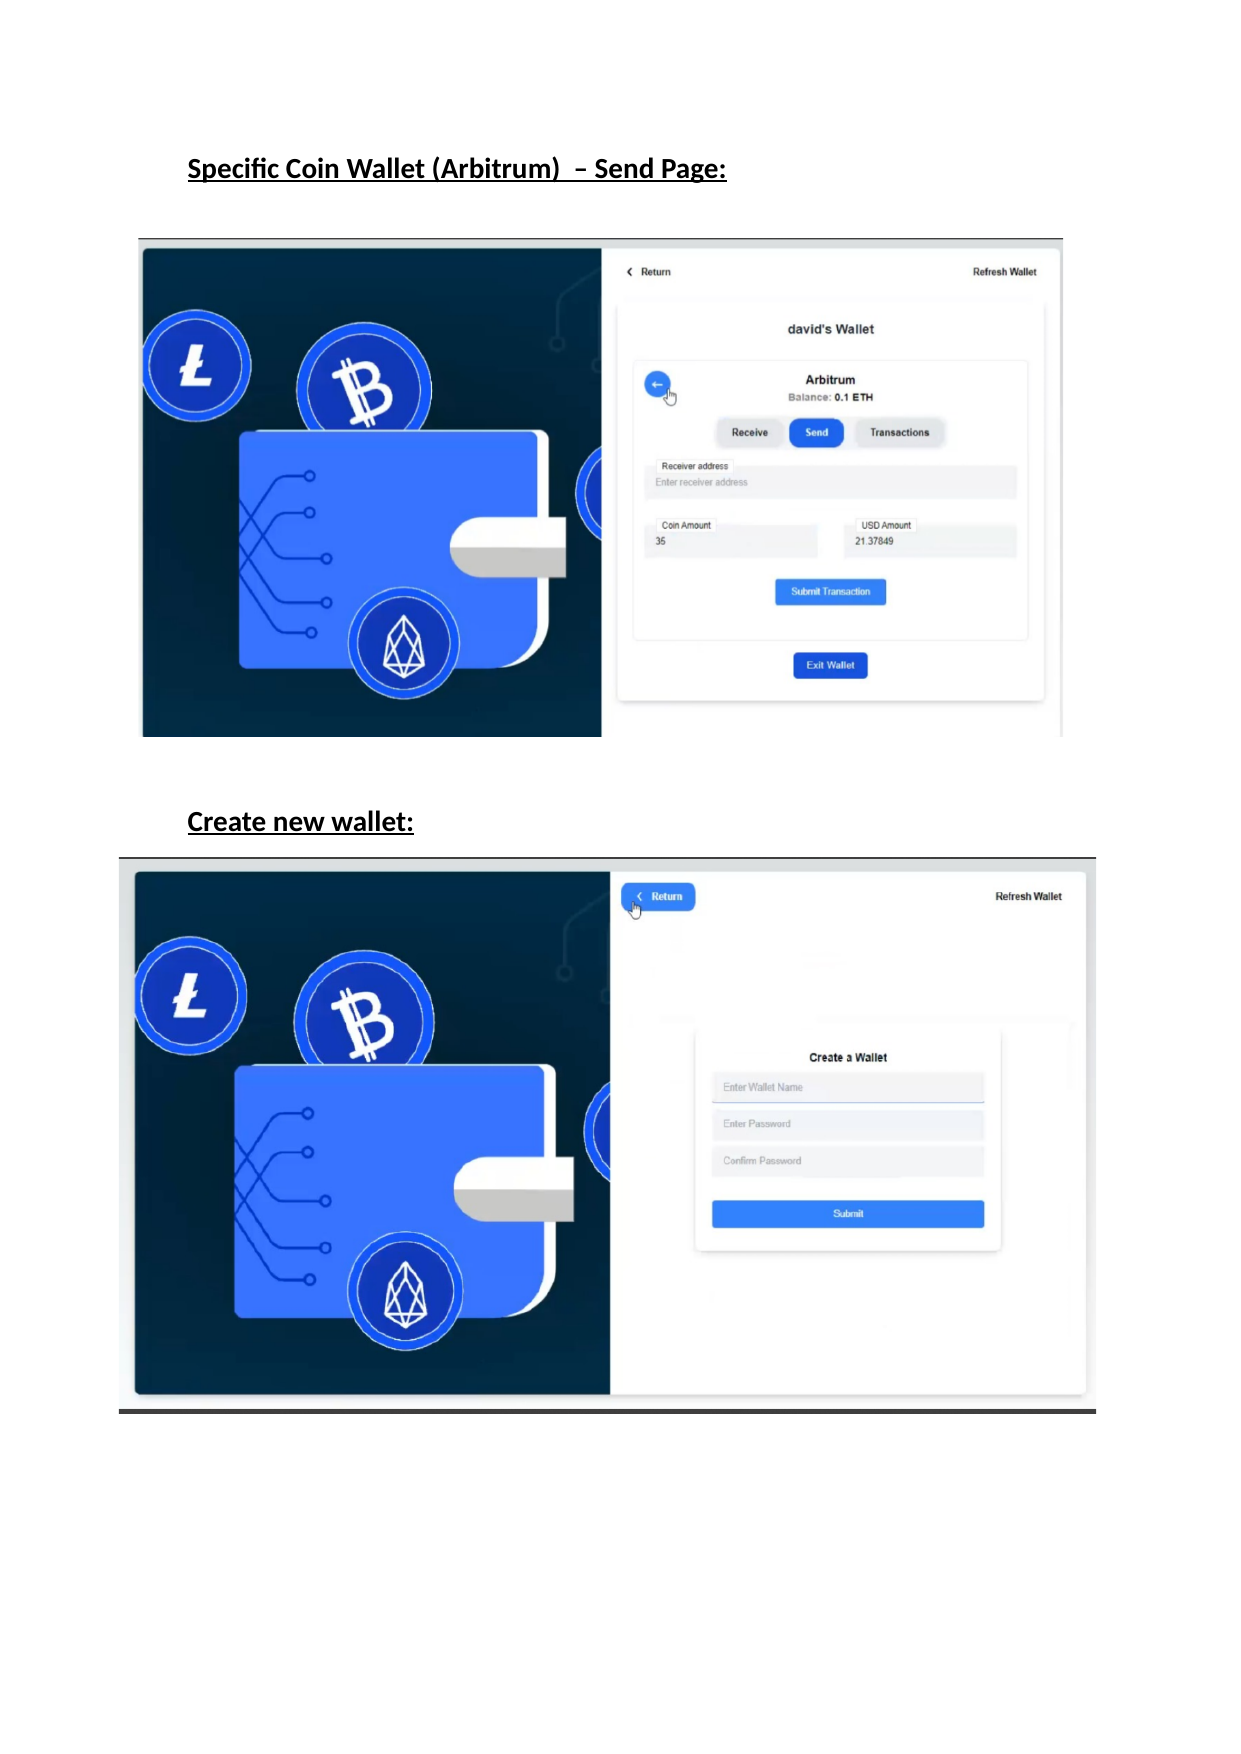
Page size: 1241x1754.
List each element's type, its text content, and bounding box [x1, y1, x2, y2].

picture [138, 238, 1064, 737]
picture [118, 857, 1097, 1414]
text Specific Coin Wallet (Arbitrum) – Send Page: [187, 150, 1053, 186]
text Create new wallet: [187, 803, 1053, 839]
